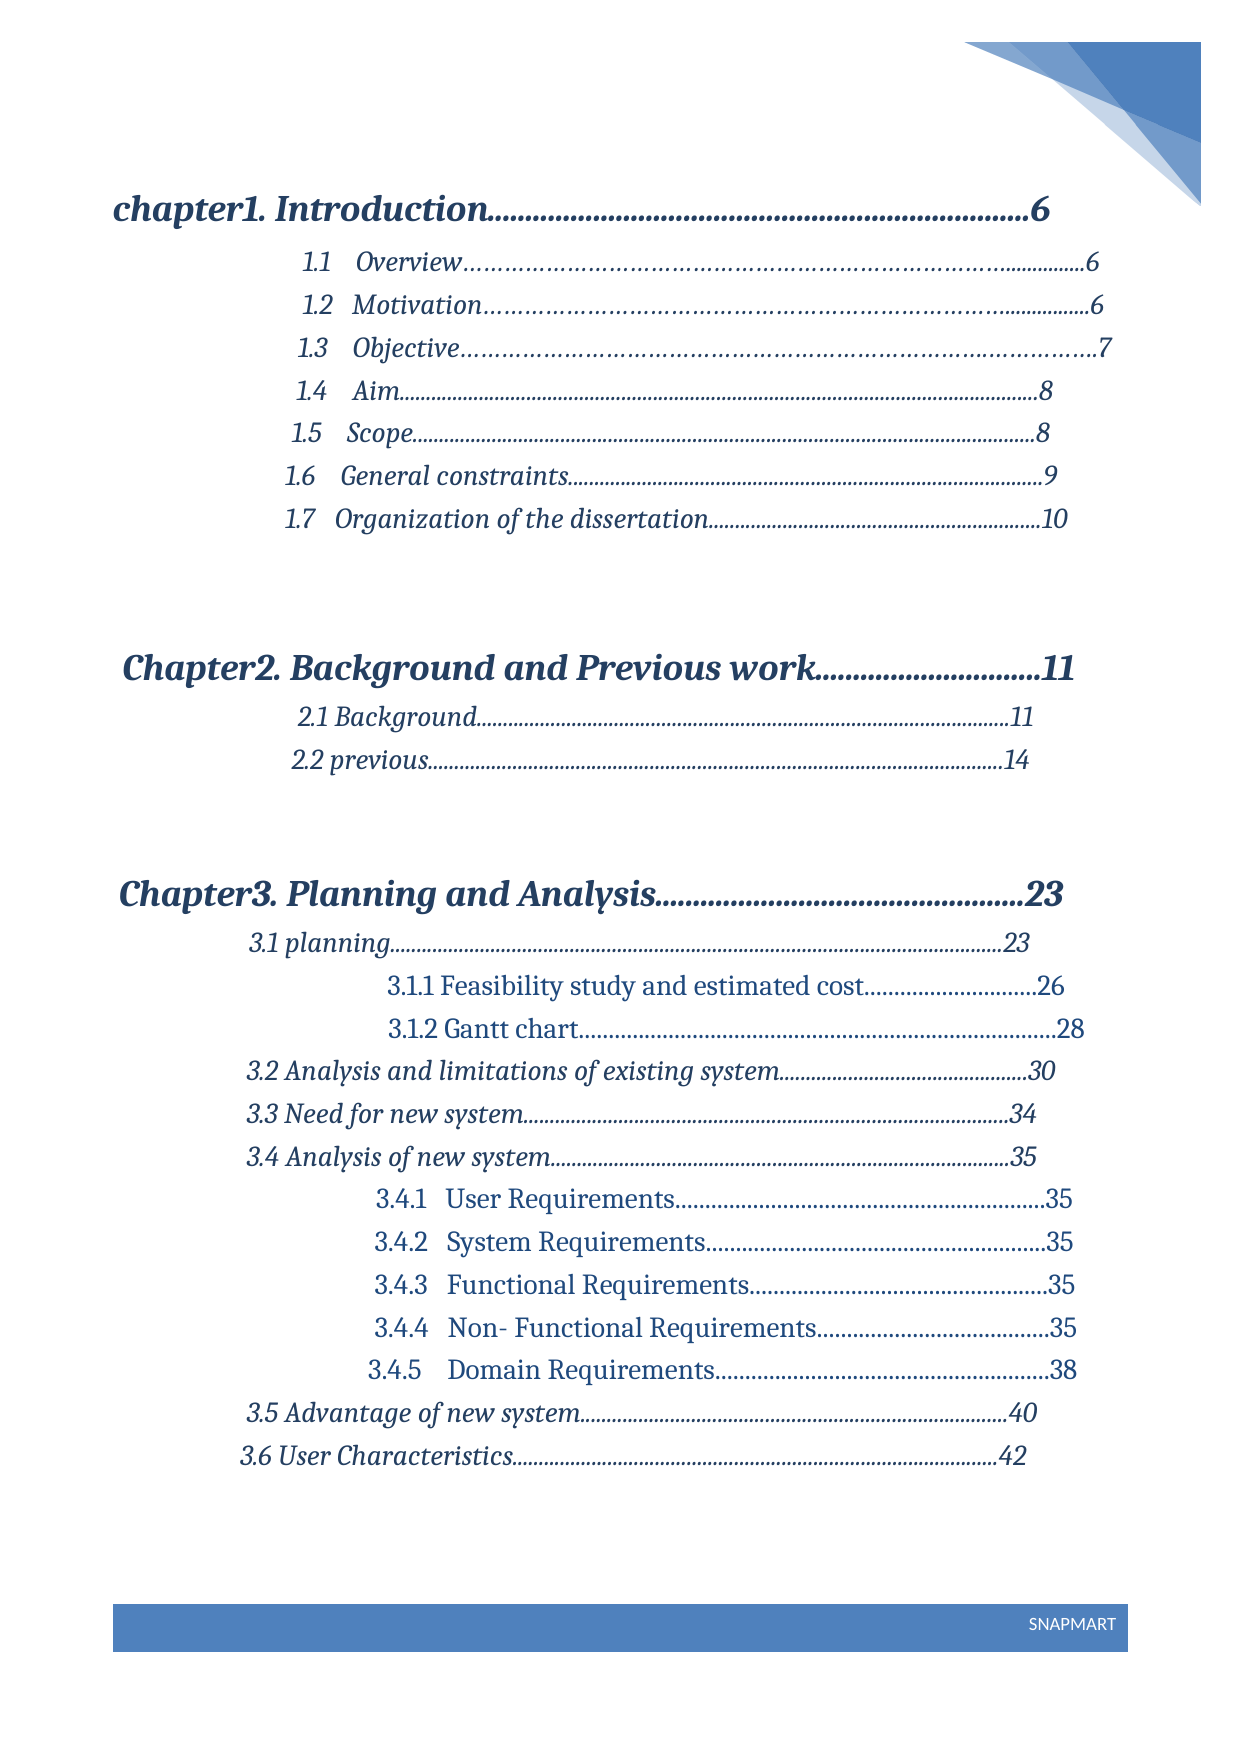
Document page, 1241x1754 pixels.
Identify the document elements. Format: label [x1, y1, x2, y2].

picture [963, 42, 1201, 206]
